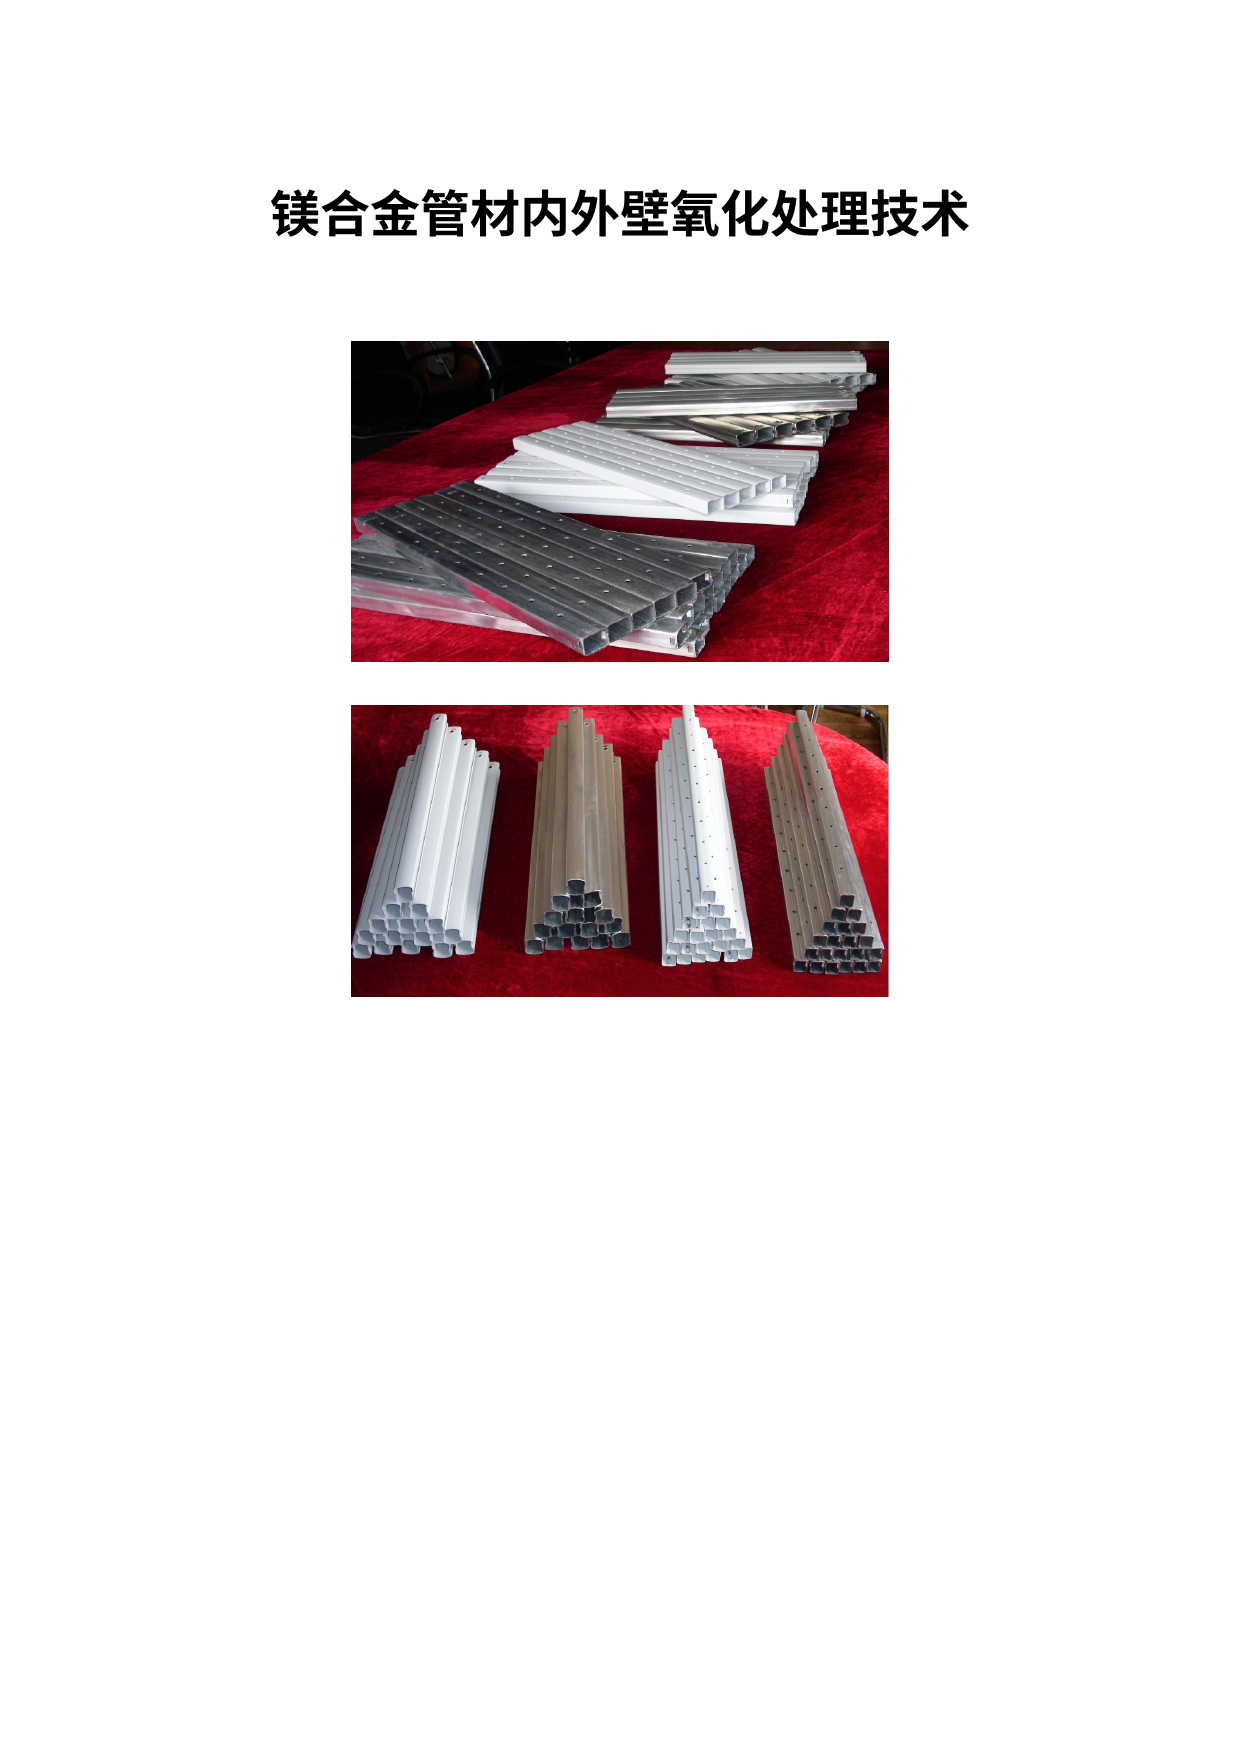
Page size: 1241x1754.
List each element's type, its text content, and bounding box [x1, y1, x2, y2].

text 镁合金管材内外壁氧化处理技术 [150, 162, 1090, 259]
picture [351, 705, 889, 997]
picture [351, 341, 889, 662]
